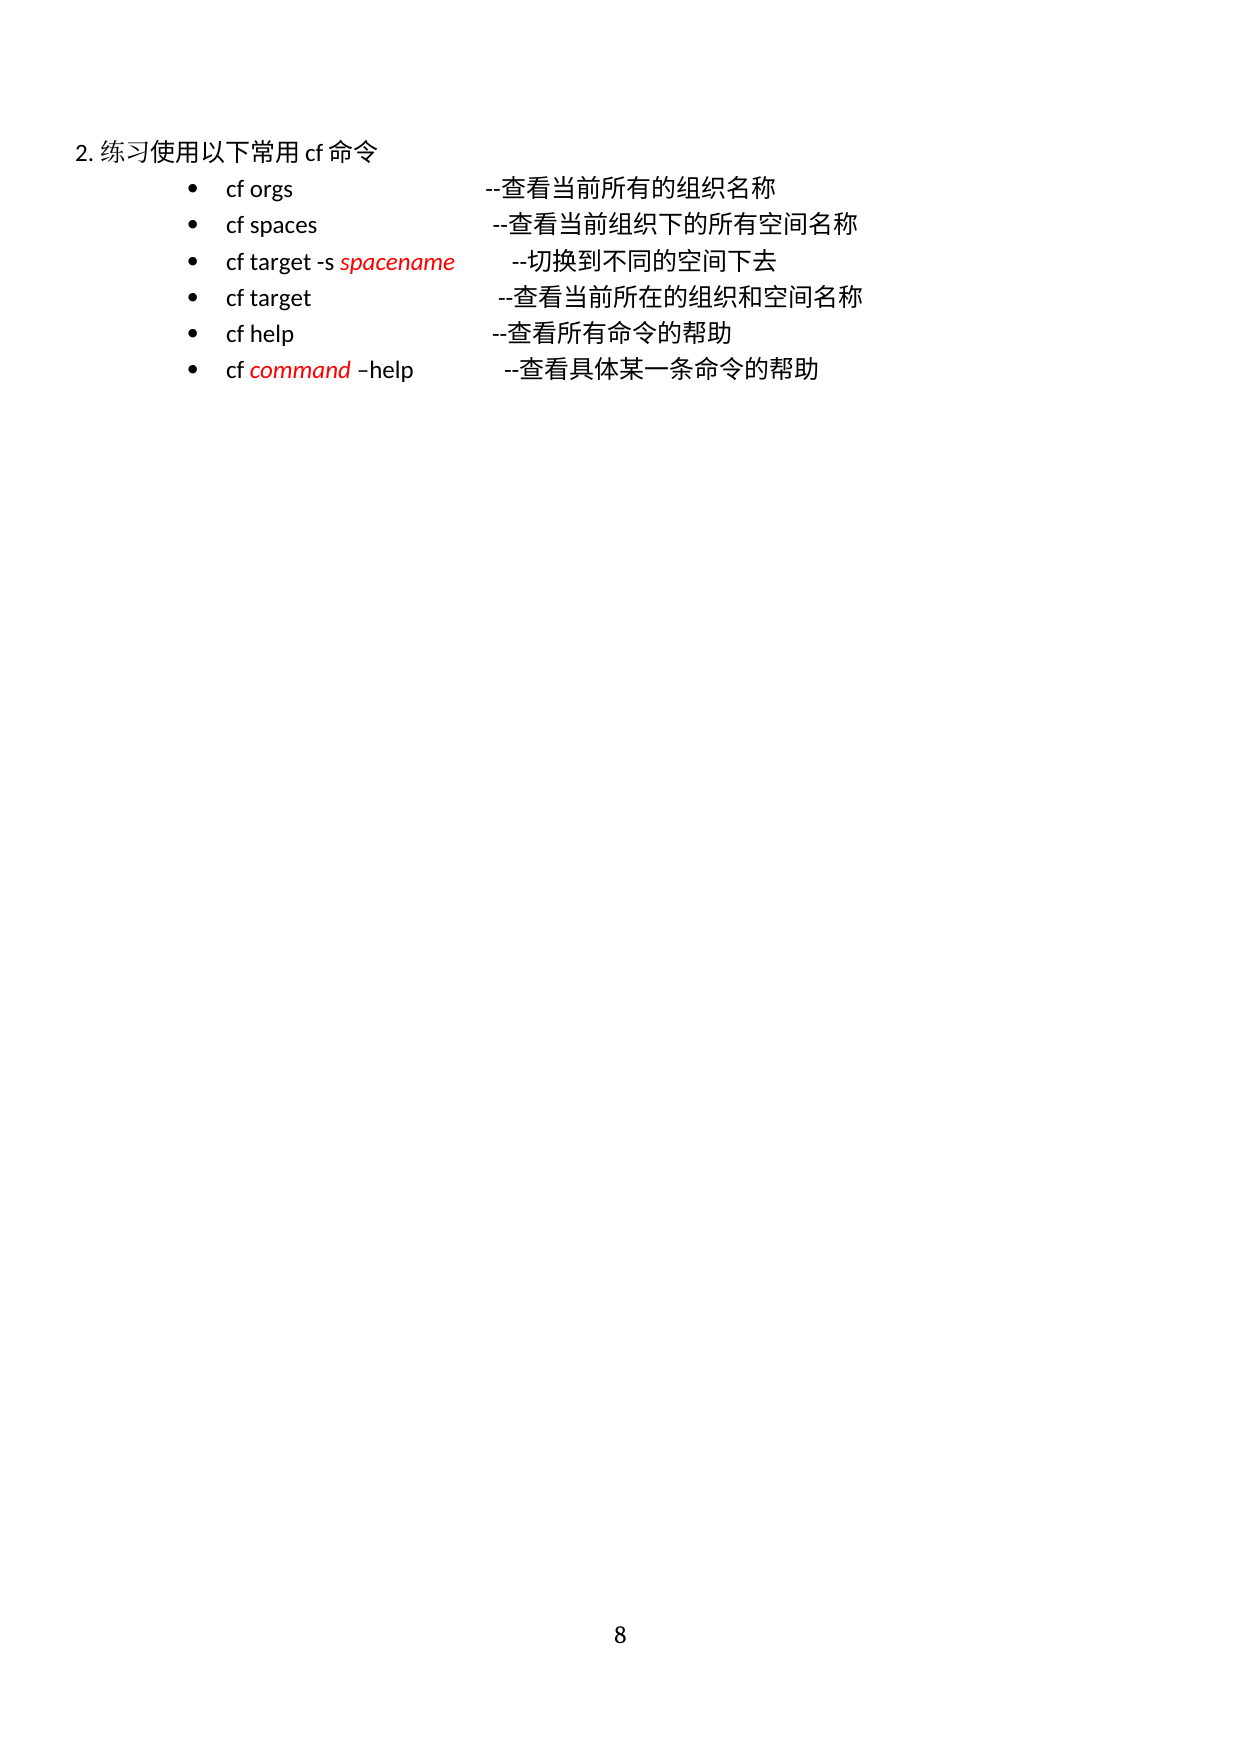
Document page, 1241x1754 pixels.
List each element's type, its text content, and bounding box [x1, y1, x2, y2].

text 2. 练习使用以下常用cf 命令 [75, 132, 1165, 169]
list cf target -s spacename --切换到不同的空间下去 [188, 241, 1165, 277]
list cf spaces --查看当前组织下的所有空间名称 [188, 205, 1165, 241]
list cf command –help --查看具体某一条命令的帮助 [188, 350, 1165, 386]
list cf orgs --查看当前所有的组织名称 [188, 169, 1165, 205]
list cf target --查看当前所在的组织和空间名称 [188, 277, 1165, 314]
list cf help --查看所有命令的帮助 [188, 314, 1165, 350]
